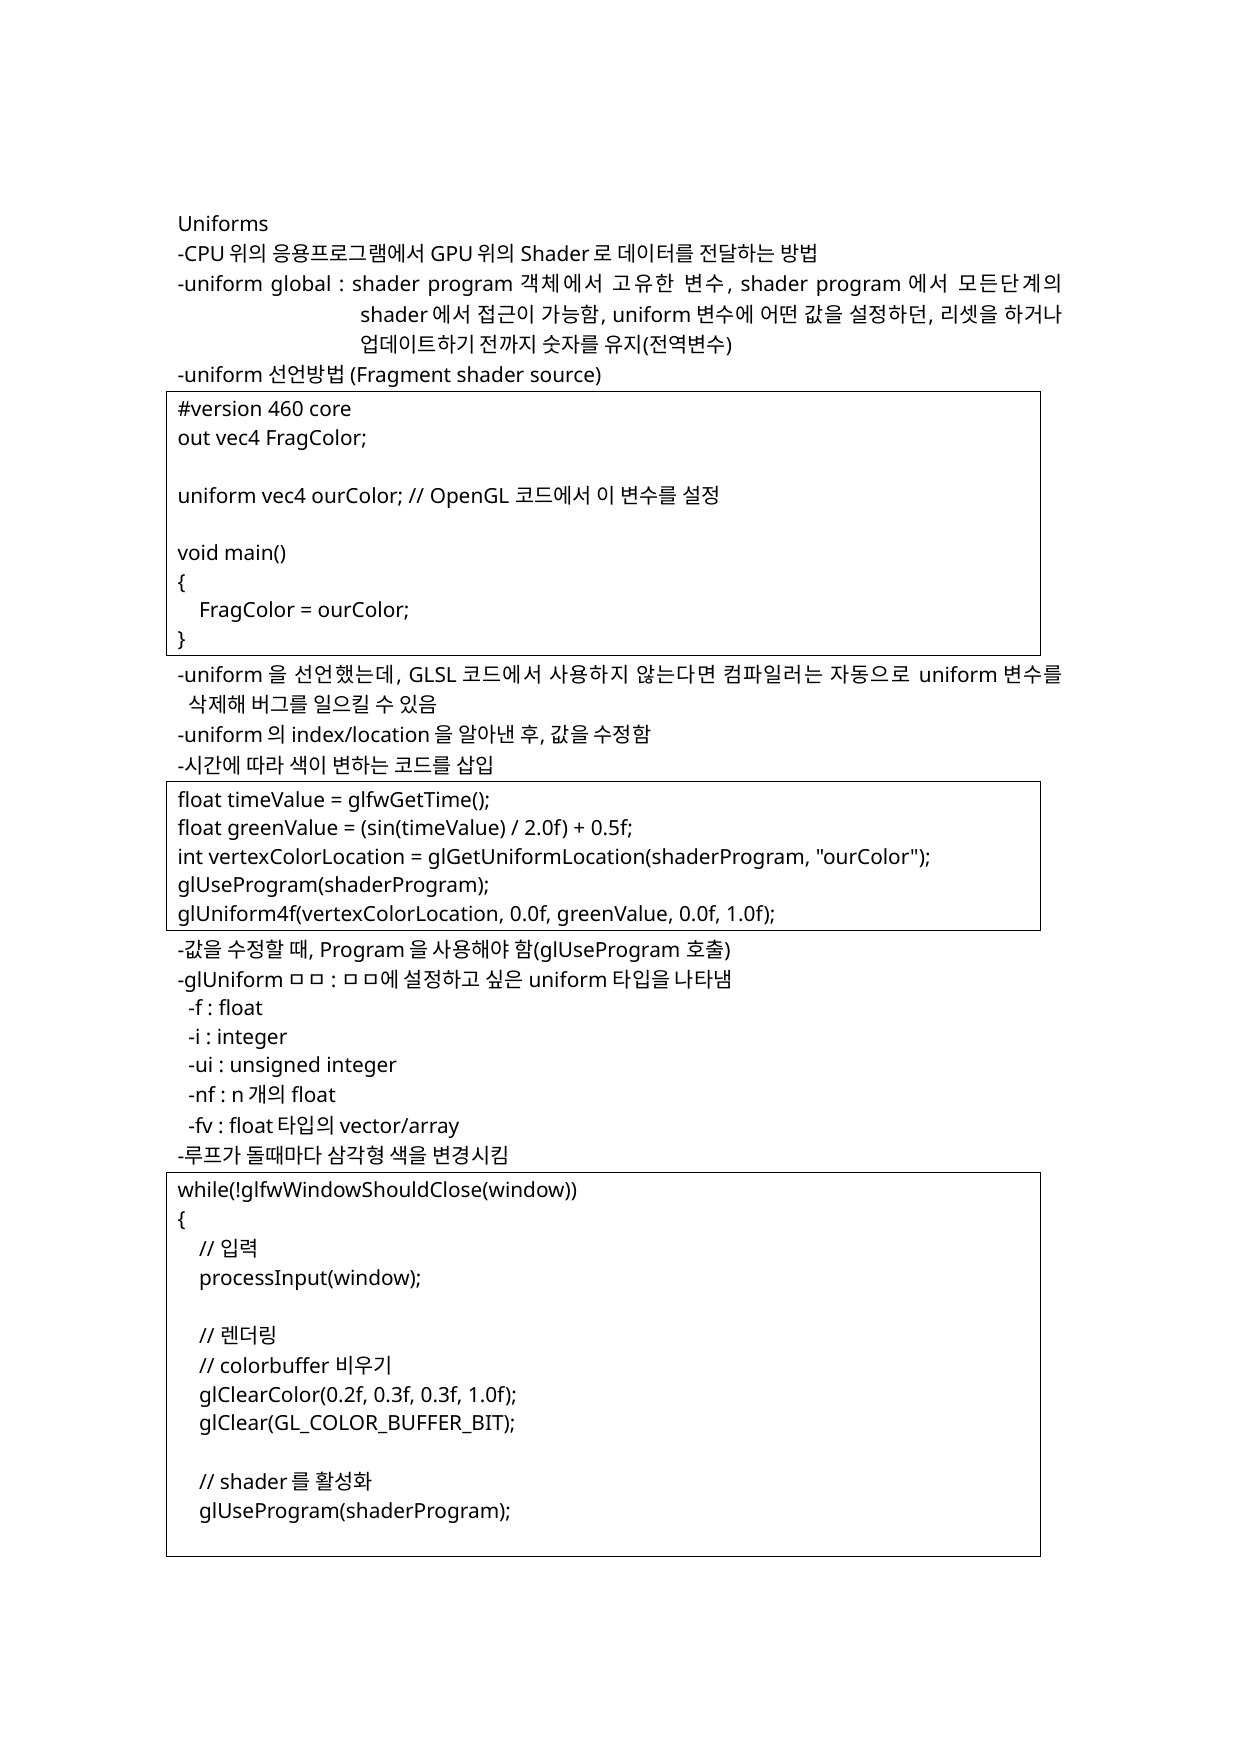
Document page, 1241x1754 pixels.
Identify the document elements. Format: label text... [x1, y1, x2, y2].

text -nf : n개의 float [177, 1079, 1063, 1109]
text -glUniformㅁㅁ : ㅁㅁ에 설정하고 싶은 uniform 타입을 나타냄 [177, 963, 1063, 993]
text -uniform 선언방법 (Fragment shader source) [169, 358, 1071, 391]
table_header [167, 1173, 1040, 1556]
text -f : float [177, 993, 1063, 1022]
text -uniform global : shader program객체에서 고유한 변수, shader program에서 모든단계의 shader에서 접근이 가능함, uniform변수에 어떤 값을 설정하던, 리셋을 하거나 업데이트하기 전까지 숫자를 유지(전역변수) [177, 267, 1063, 358]
text -루프가 돌때마다 삼각형 색을 변경시킴 [169, 1139, 1071, 1172]
text -fv : float타입의 vector/array [177, 1109, 1063, 1139]
table_header float timeValue = glfwGetTime(); float greenValue = (sin(timeValue) / 2.0f) + 0.5f; int vertexColorLocation = glGetUniformLocation(shaderProgram, "ourColor"); glUseProgram(shaderProgram); glUniform4f(vertexColorLocation, 0.0f, greenValue, 0.0f, 1.0f); [167, 782, 1040, 930]
text -CPU위의 응용프로그램에서 GPU위의 Shader로 데이터를 전달하는 방법 [177, 237, 1063, 267]
text -ui : unsigned integer [177, 1050, 1063, 1079]
text -uniform을 선언했는데, GLSL코드에서 사용하지 않는다면 컴파일러는 자동으로 uniform변수를 삭제해 버그를 일으킬 수 있음 [169, 656, 1071, 718]
text -i : integer [177, 1022, 1063, 1050]
text -uniform의 index/location을 알아낸 후, 값을 수정함 [177, 718, 1063, 749]
table_header #version 460 core out vec4 FragColor; uniform vec4 ourColor; // OpenGL 코드에서 이 변수를 설정 void main() { FragColor = ourColor; } [167, 392, 1040, 655]
text Uniforms [169, 207, 1071, 237]
text -값을 수정할 때, Program을 사용해야 함(glUseProgram 호출) [169, 931, 1071, 963]
text -시간에 따라 색이 변하는 코드를 삽입 [169, 749, 1071, 781]
